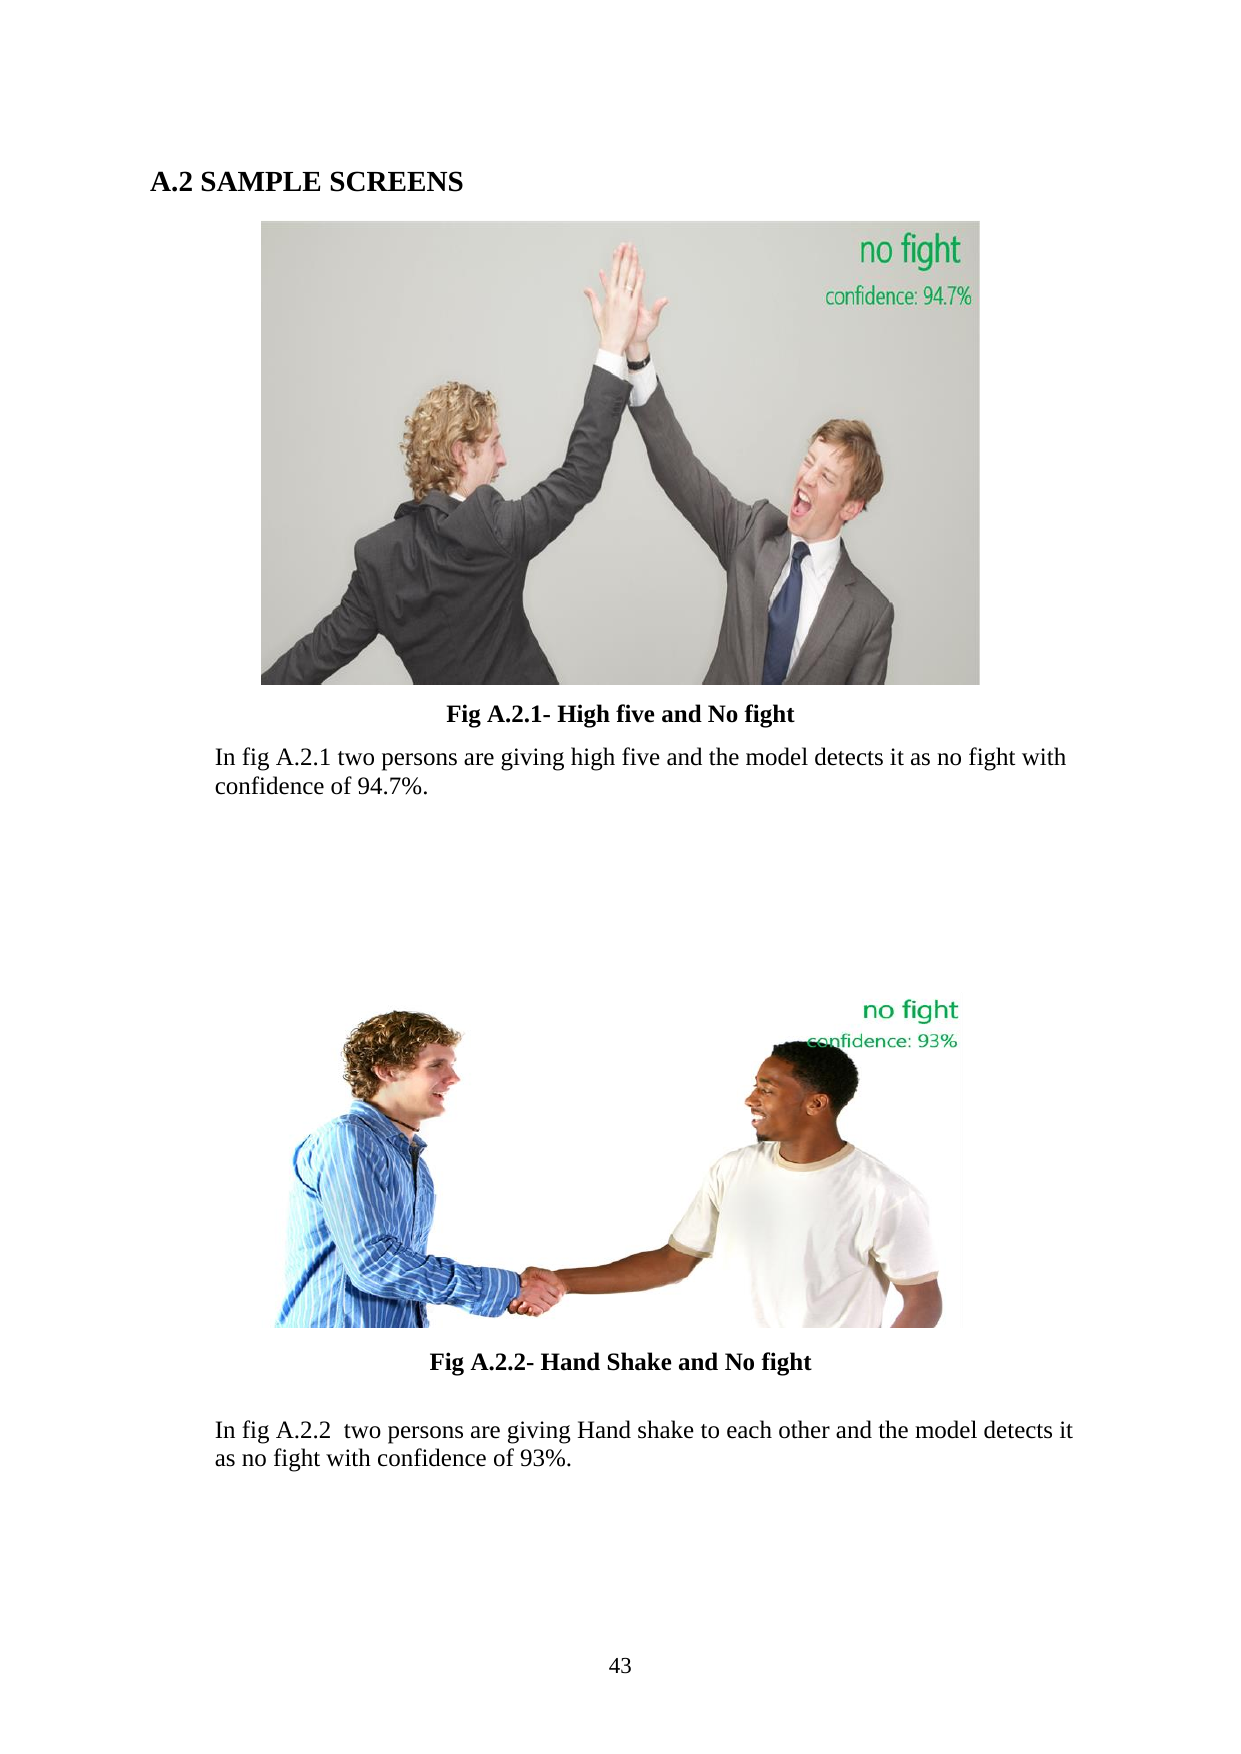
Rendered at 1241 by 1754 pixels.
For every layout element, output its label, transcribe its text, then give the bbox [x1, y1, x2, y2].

text Fig A.2.2- Hand Shake and No fight [290, 1328, 951, 1376]
subtitle In fig A.2.2 two persons are giving Hand shake to each other and the model detects it as no fight with confidence of 93%. [214, 1415, 1084, 1472]
subtitle In fig A.2.1 two persons are giving high five and the model detects it as no fight with confidence of 94.7%. [214, 742, 1099, 800]
subtitle A.2 SAMPLE SCREENS [150, 164, 1103, 198]
picture [261, 220, 980, 685]
subtitle Fig A.2.1- High five and No fight [290, 685, 951, 728]
picture [261, 992, 965, 1328]
